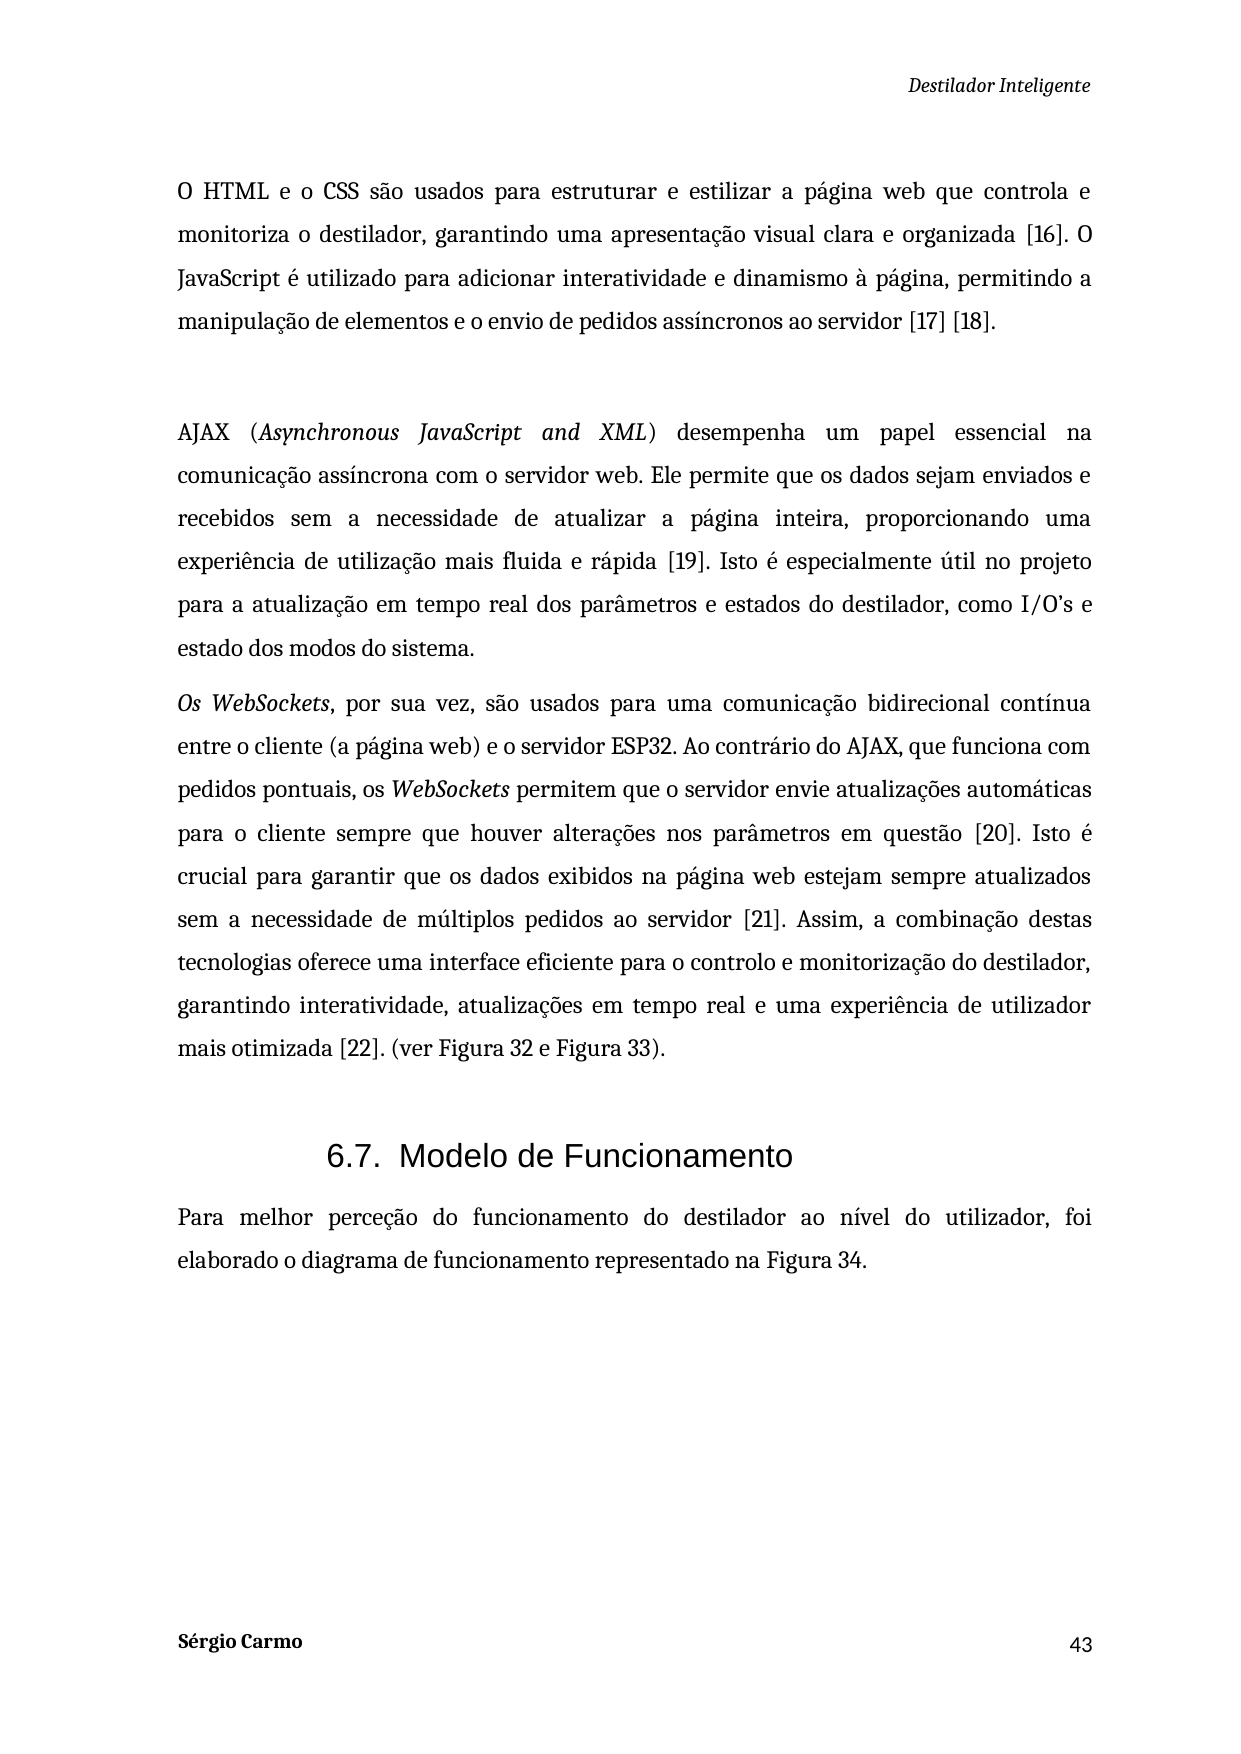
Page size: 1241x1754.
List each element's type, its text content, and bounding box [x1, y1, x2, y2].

text O HTML e o CSS são usados para estruturar e estilizar a página web que controla e monitoriza o destilador, garantindo uma apresentação visual clara e organizada. O JavaScript é utilizado para adicionar interatividade e dinamismo à página, permitindo a manipulação de elementos e o envio de pedidos assíncronos ao servidor. [177, 177, 1092, 335]
text AJAX (Asynchronous JavaScript and XML) desempenha um papel essencial na comunicação assíncrona com o servidor web. Ele permite que os dados sejam enviados e recebidos sem a necessidade de atualizar a página inteira, proporcionando uma experiência de utilização mais fluida e rápida. Isto é especialmente útil no projeto para a atualização em tempo real dos parâmetros e estados do destilador, como I/O’s e estado dos modos do sistema. [177, 418, 1092, 662]
subtitle Modelo de Funcionamento [326, 1137, 1092, 1175]
text Para melhor perceção do funcionamento do destilador ao nível do utilizador, foi elaborado o diagrama de funcionamento representado na Figura 33. [177, 1202, 1092, 1274]
text Os WebSockets, por sua vez, são usados para uma comunicação bidirecional contínua entre o cliente (a página web) e o servidor ESP32. Ao contrário do AJAX, que funciona com pedidos pontuais, os WebSockets permitem que o servidor envie atualizações automáticas para o cliente sempre que houver alterações nos parâmetros em questão. Isto é crucial para garantir que os dados exibidos na página web estejam sempre atualizados sem a necessidade de múltiplos pedidos ao servidor. Assim, a combinação destas tecnologias oferece uma interface eficiente para o controlo e monitorização do destilador, garantindo interatividade, atualizações em tempo real e uma experiência de utilizador mais otimizada. (ver Figura 31 e Figura 32). [177, 689, 1092, 1063]
